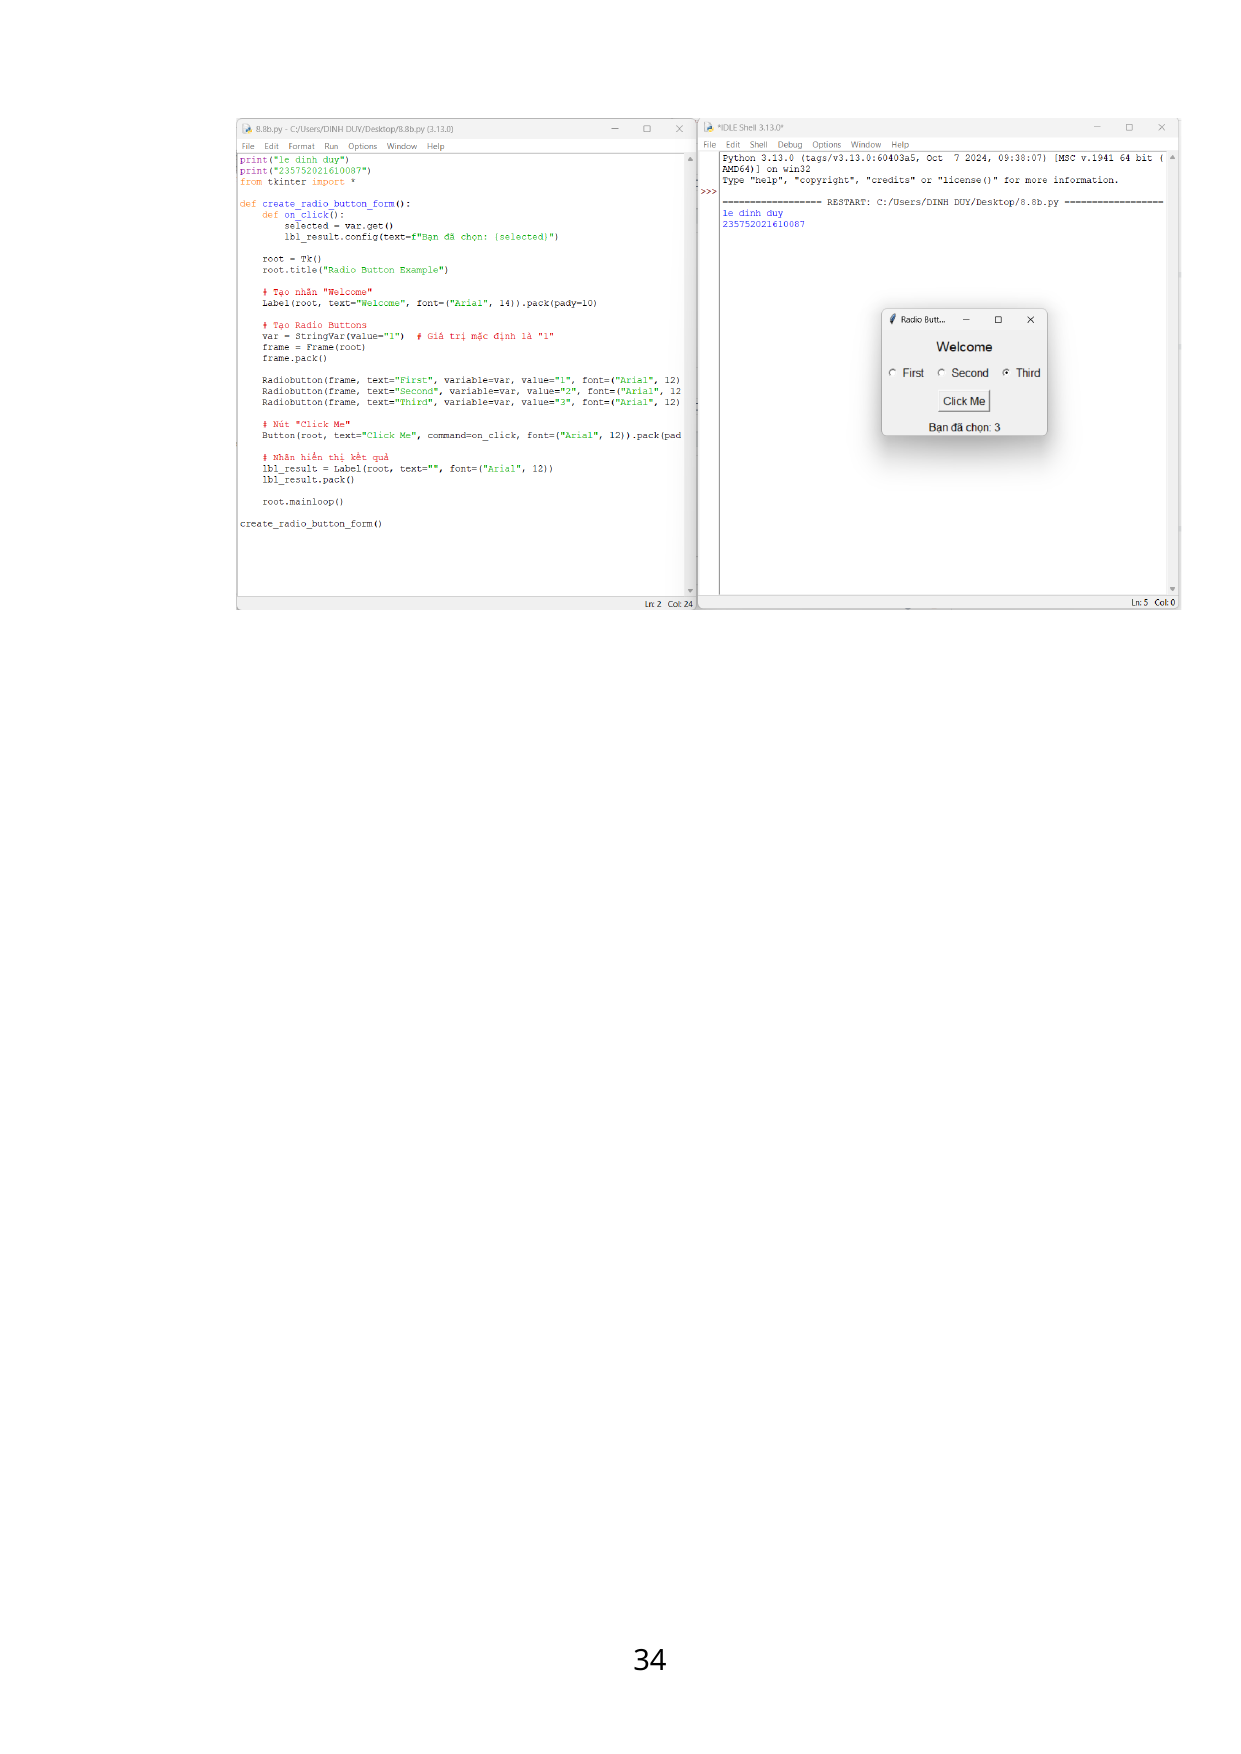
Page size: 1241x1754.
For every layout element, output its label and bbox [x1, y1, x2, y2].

picture [236, 118, 1182, 610]
